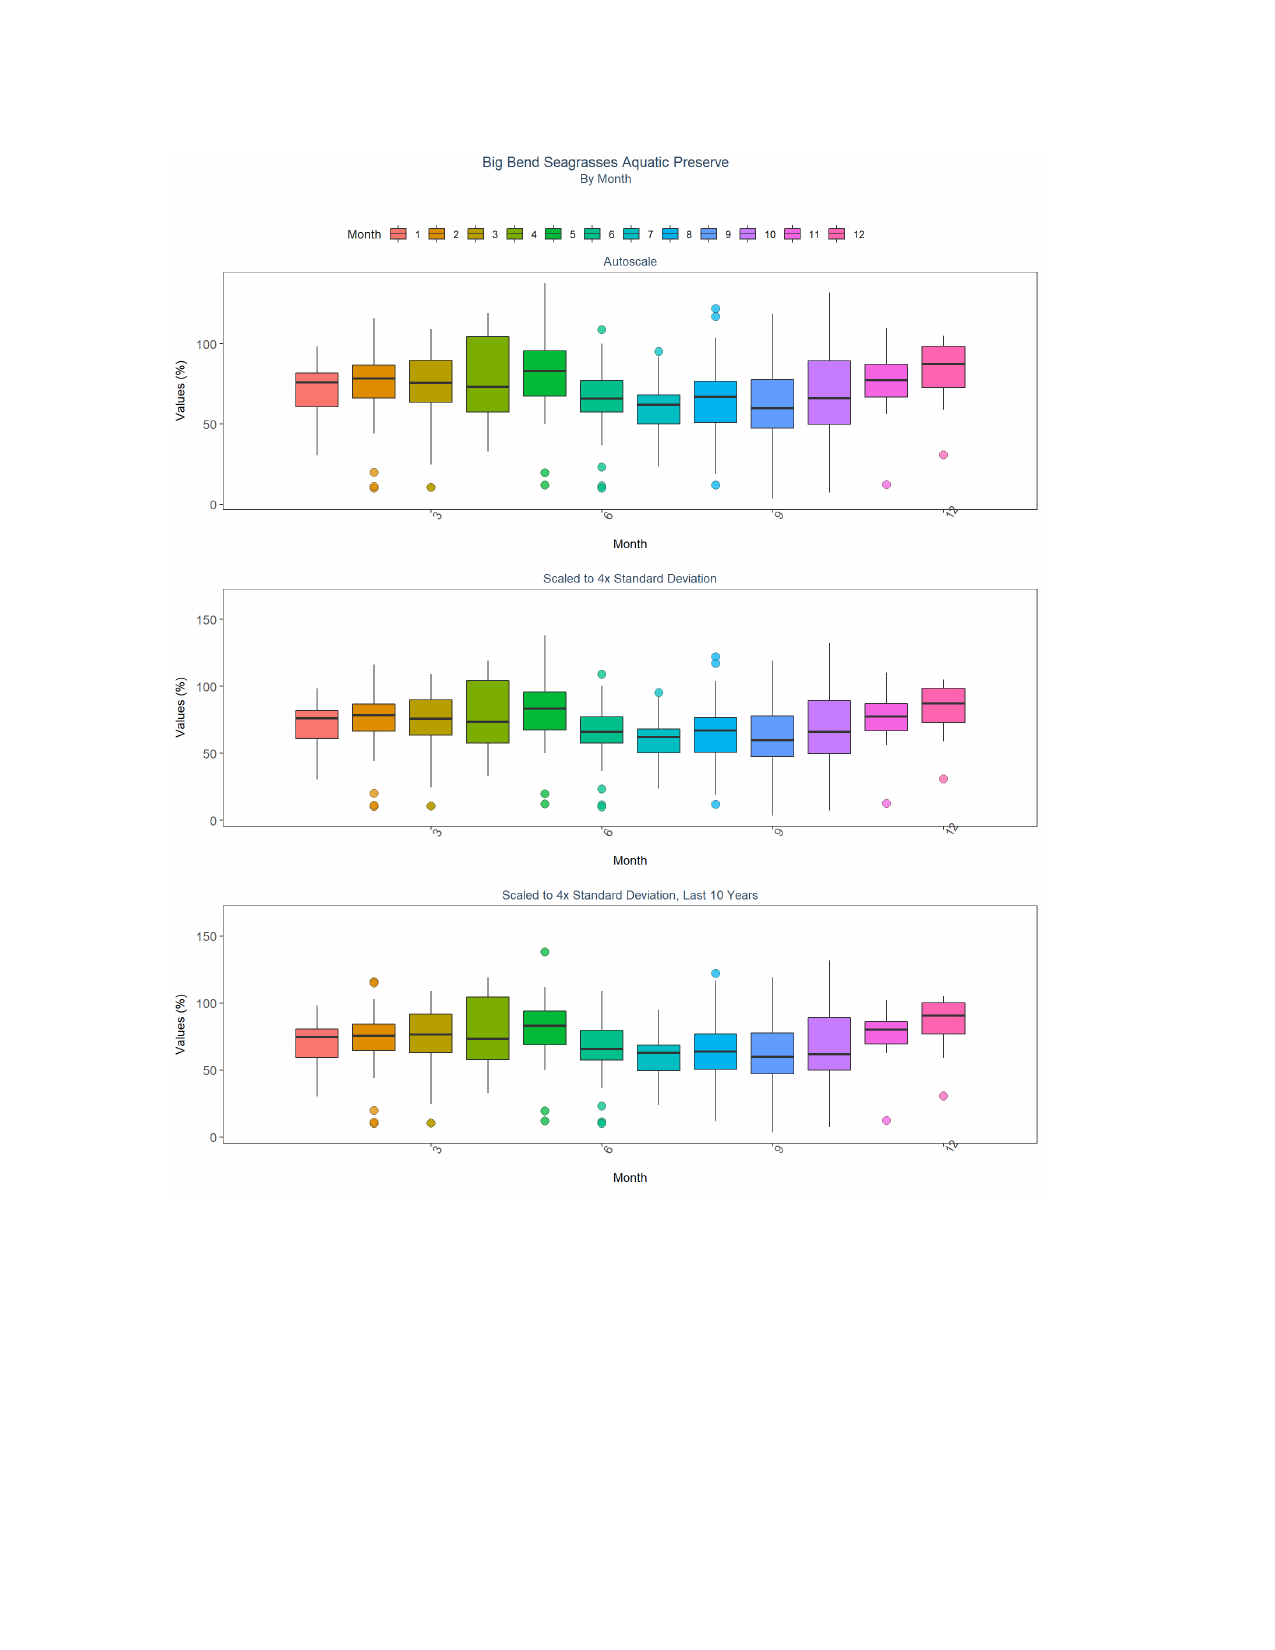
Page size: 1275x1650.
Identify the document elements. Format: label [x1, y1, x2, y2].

picture [168, 150, 1044, 1200]
